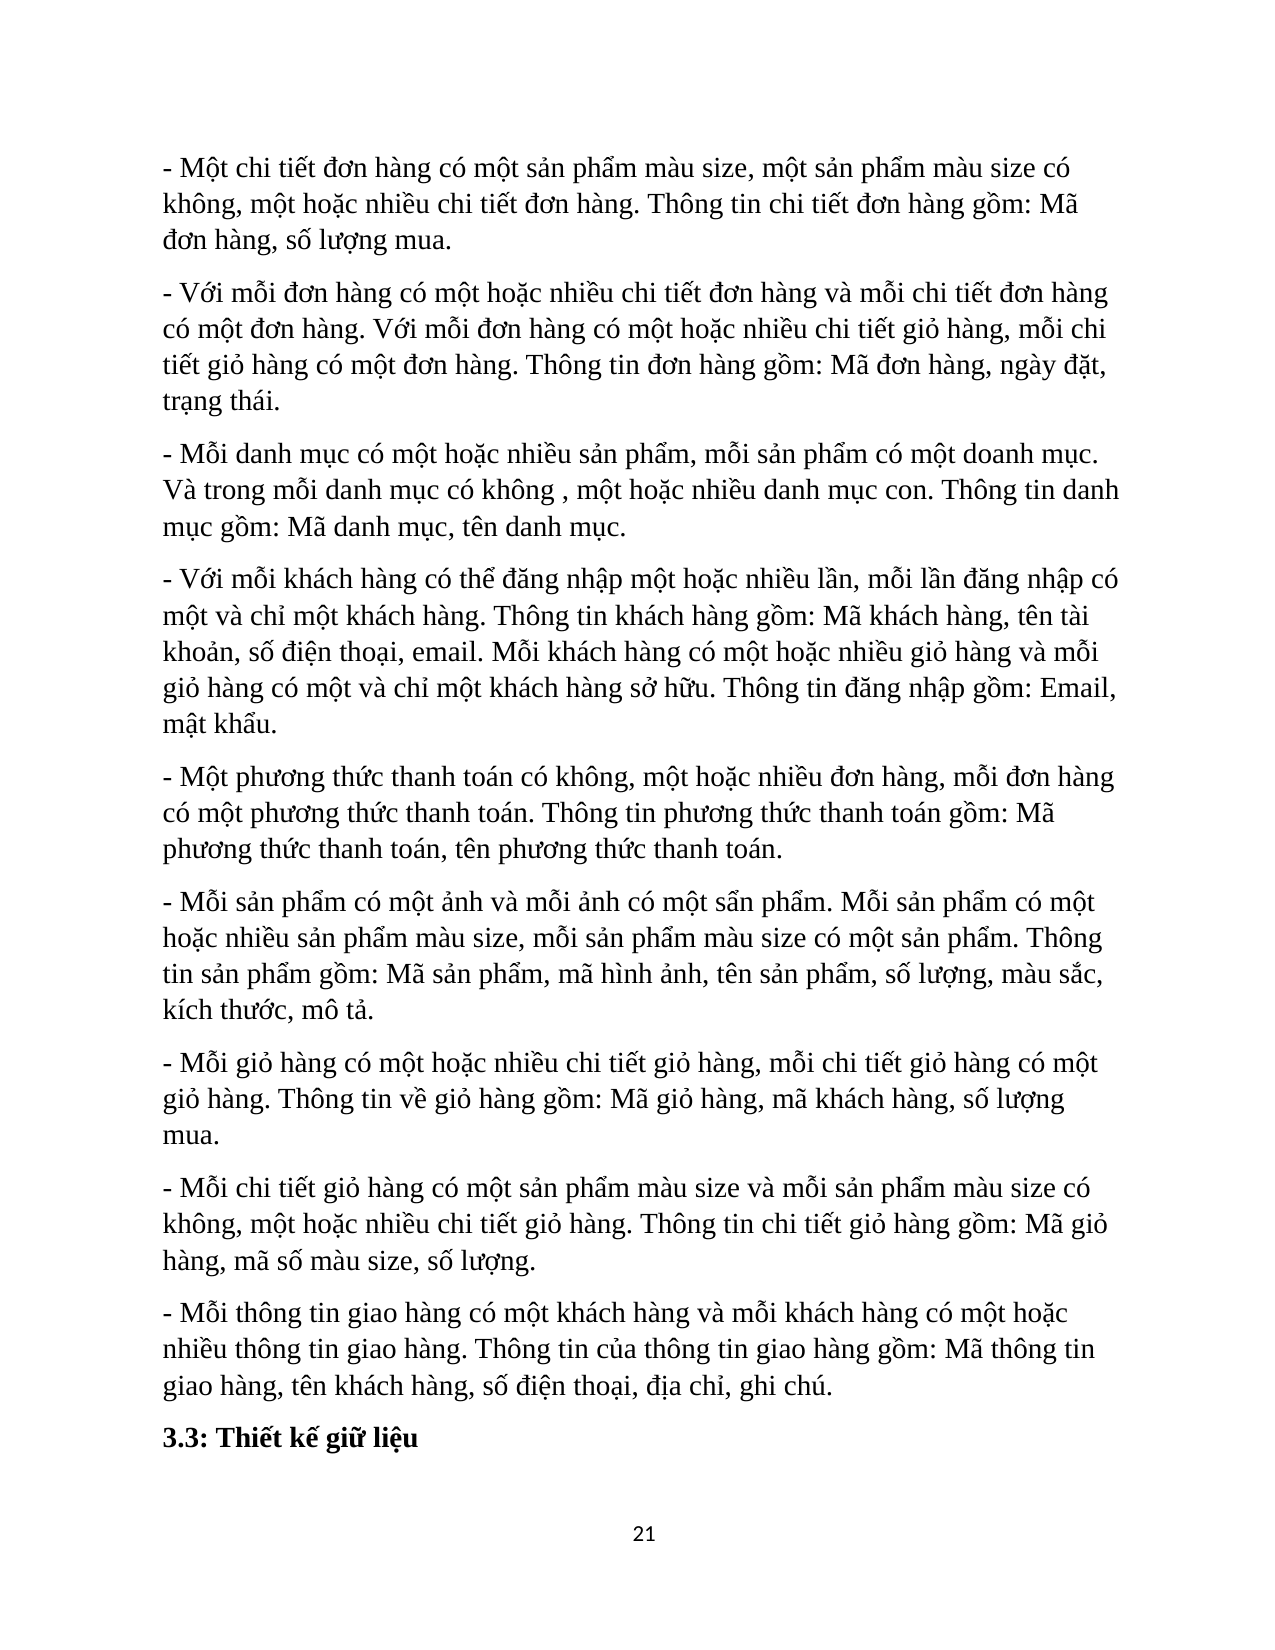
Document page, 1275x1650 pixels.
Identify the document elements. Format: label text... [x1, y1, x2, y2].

text - Với mỗi khách hàng có thể đăng nhập một hoặc nhiều lần, mỗi lần đăng nhập có một và chỉ một khách hàng. Thông tin khách hàng gồm: Mã khách hàng, tên tài khoản, số điện thoại, email. Mỗi khách hàng có một hoặc nhiều giỏ hàng và mỗi giỏ hàng có một và chỉ một khách hàng sở hữu. Thông tin đăng nhập gồm: Email, mật khẩu. [162, 561, 1125, 739]
text - Mỗi giỏ hàng có một hoặc nhiều chi tiết giỏ hàng, mỗi chi tiết giỏ hàng có một giỏ hàng. Thông tin về giỏ hàng gồm: Mã giỏ hàng, mã khách hàng, số lượng mua. [162, 1045, 1125, 1151]
text - Mỗi danh mục có một hoặc nhiều sản phẩm, mỗi sản phẩm có một doanh mục. Và trong mỗi danh mục có không , một hoặc nhiều danh mục con. Thông tin danh mục gồm: Mã danh mục, tên danh mục. [162, 436, 1125, 542]
text - Mỗi thông tin giao hàng có một khách hàng và mỗi khách hàng có một hoặc nhiều thông tin giao hàng. Thông tin của thông tin giao hàng gồm: Mã thông tin giao hàng, tên khách hàng, số điện thoại, địa chỉ, ghi chú. [162, 1295, 1125, 1401]
text - Một phương thức thanh toán có không, một hoặc nhiều đơn hàng, mỗi đơn hàng có một phương thức thanh toán. Thông tin phương thức thanh toán gồm: Mã phương thức thanh toán, tên phương thức thanh toán. [162, 759, 1125, 865]
text 3.3: Thiết kế giữ liệu [162, 1421, 1125, 1454]
text - Với mỗi đơn hàng có một hoặc nhiều chi tiết đơn hàng và mỗi chi tiết đơn hàng có một đơn hàng. Với mỗi đơn hàng có một hoặc nhiều chi tiết giỏ hàng, mỗi chi tiết giỏ hàng có một đơn hàng. Thông tin đơn hàng gồm: Mã đơn hàng, ngày đặt, trạng thái. [162, 275, 1125, 417]
text - Mỗi chi tiết giỏ hàng có một sản phẩm màu size và mỗi sản phẩm màu size có không, một hoặc nhiều chi tiết giỏ hàng. Thông tin chi tiết giỏ hàng gồm: Mã giỏ hàng, mã số màu size, số lượng. [162, 1170, 1125, 1276]
text - Mỗi sản phẩm có một ảnh và mỗi ảnh có một sẩn phẩm. Mỗi sản phẩm có một hoặc nhiều sản phẩm màu size, mỗi sản phẩm màu size có một sản phẩm. Thông tin sản phẩm gồm: Mã sản phẩm, mã hình ảnh, tên sản phẩm, số lượng, màu sắc, kích thước, mô tả. [162, 884, 1125, 1026]
text - Một chi tiết đơn hàng có một sản phẩm màu size, một sản phẩm màu size có không, một hoặc nhiều chi tiết đơn hàng. Thông tin chi tiết đơn hàng gồm: Mã đơn hàng, số lượng mua. [162, 150, 1125, 256]
